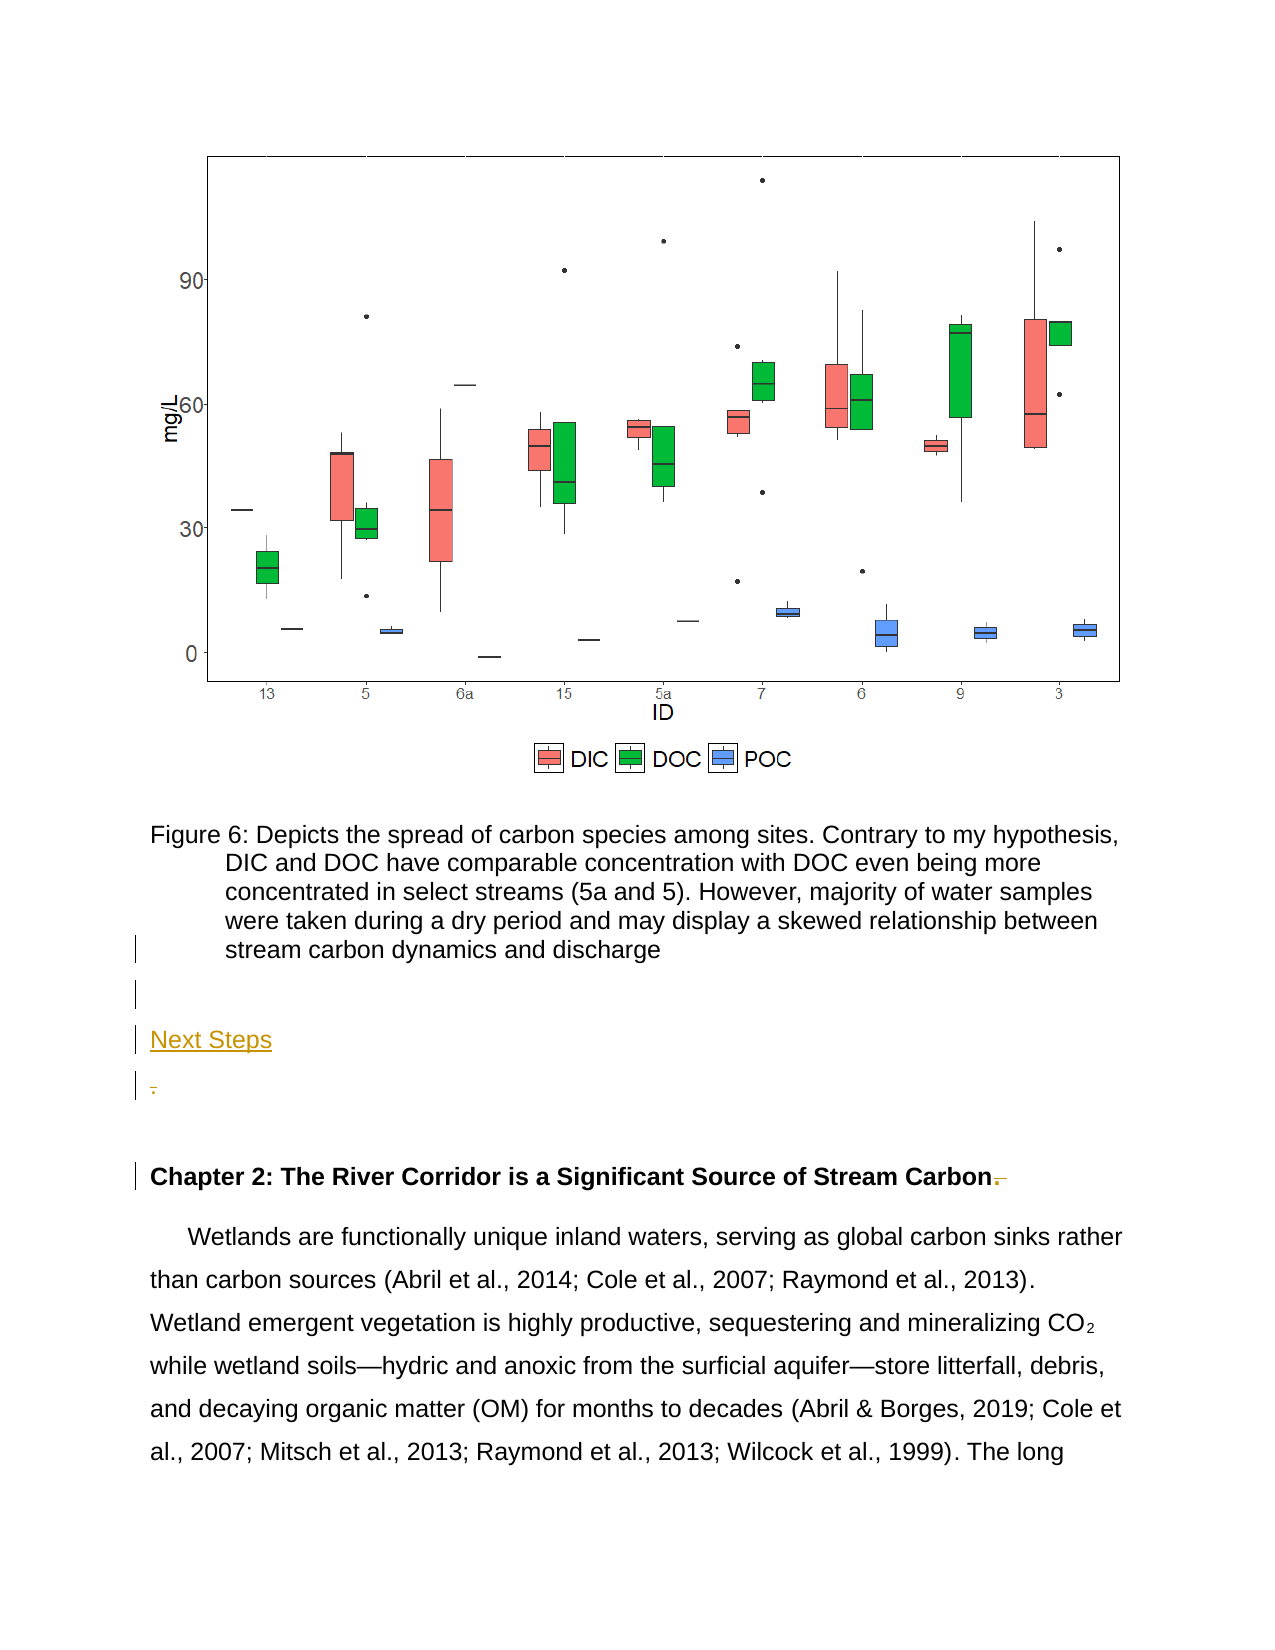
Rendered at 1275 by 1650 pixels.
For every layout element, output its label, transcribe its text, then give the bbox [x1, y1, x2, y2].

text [150, 1221, 1125, 1466]
text Chapter 2: The River Corridor is a Significant Source of Stream Carbon [150, 1162, 1125, 1190]
text Figure 6: Depicts the spread of carbon species among sites. Contrary to my hypothesis, DIC and DOC have comparable concentration with DOC even being more concentrated in select streams (5a and 5). However, majority of water samples were taken during a dry period and may display a skewed relationship between stream carbon dynamics and discharge [150, 819, 1125, 963]
picture [150, 150, 1125, 786]
